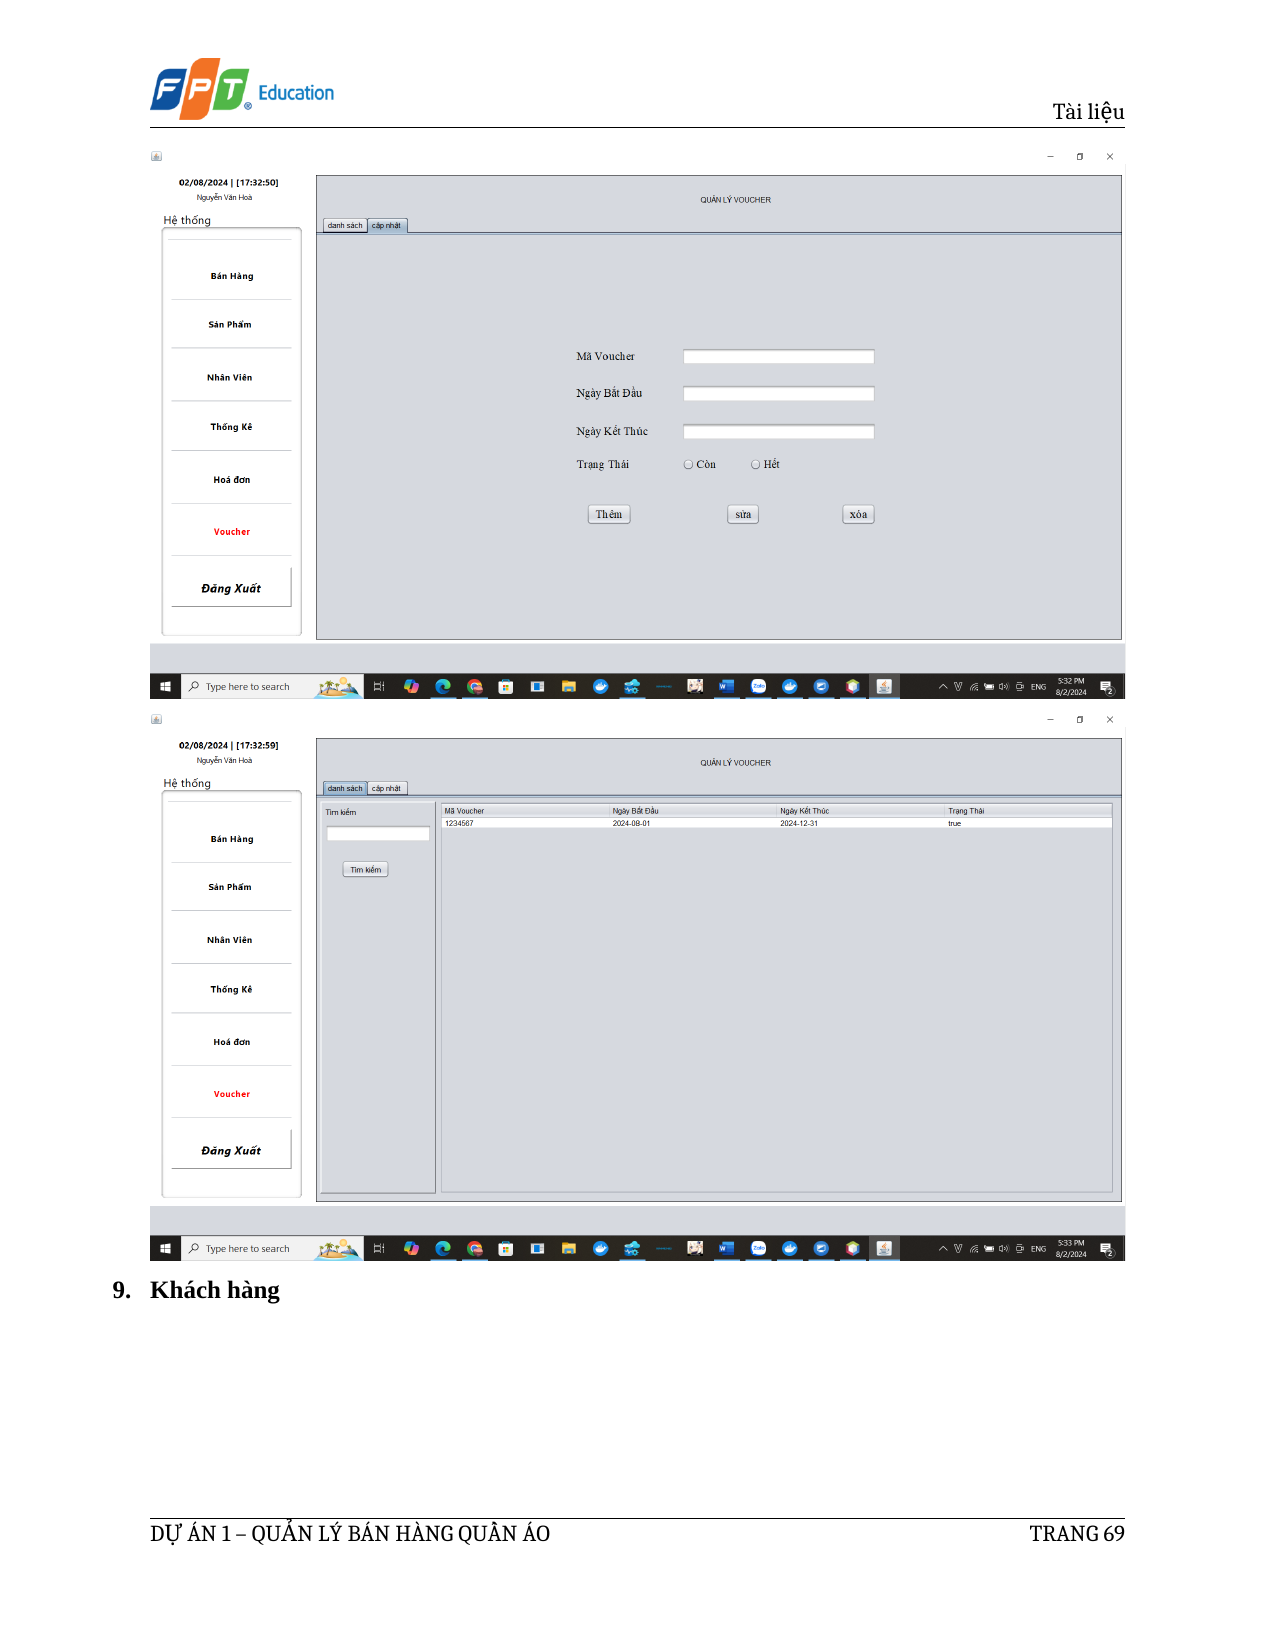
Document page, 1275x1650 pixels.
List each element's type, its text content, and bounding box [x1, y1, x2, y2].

picture [150, 712, 1125, 1261]
list Khách hàng [112, 1275, 1125, 1303]
picture [150, 58, 336, 120]
picture [150, 150, 1125, 699]
